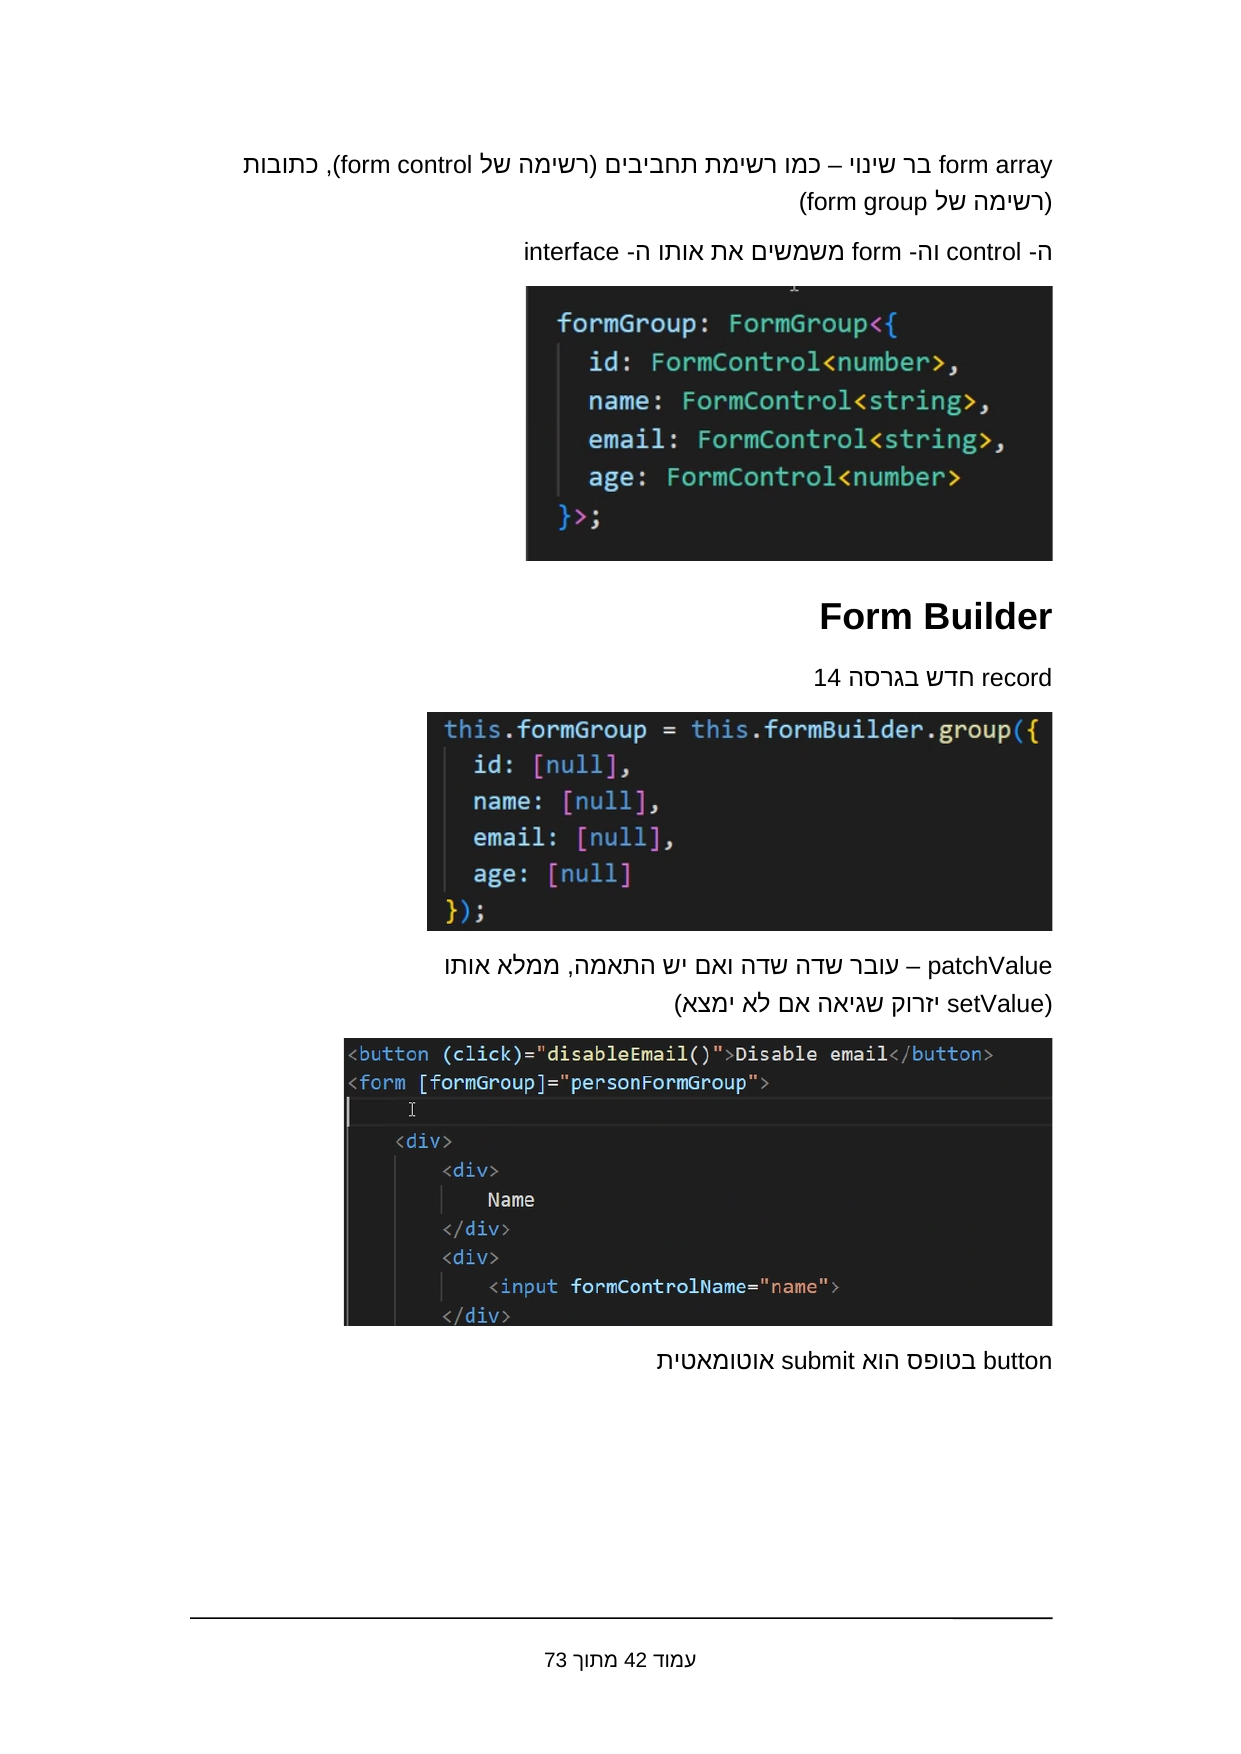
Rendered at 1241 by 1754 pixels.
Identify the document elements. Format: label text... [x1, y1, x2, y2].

text ה- control וה- form משמשים את אותו ה- interface [187, 237, 1053, 266]
picture [427, 712, 1053, 931]
picture [525, 286, 1053, 561]
text record חדש בגרסה 14 [187, 663, 1053, 692]
picture [343, 1038, 1053, 1326]
subtitle Form Builder [187, 594, 1053, 638]
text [187, 150, 1053, 216]
text patchValue – עובר שדה שדה ואם יש התאמה, ממלא אותו (setValue יזרוק שגיאה אם לא ימצא) [187, 951, 1053, 1017]
text button בטופס הוא submit אוטומאטית [187, 1346, 1053, 1375]
